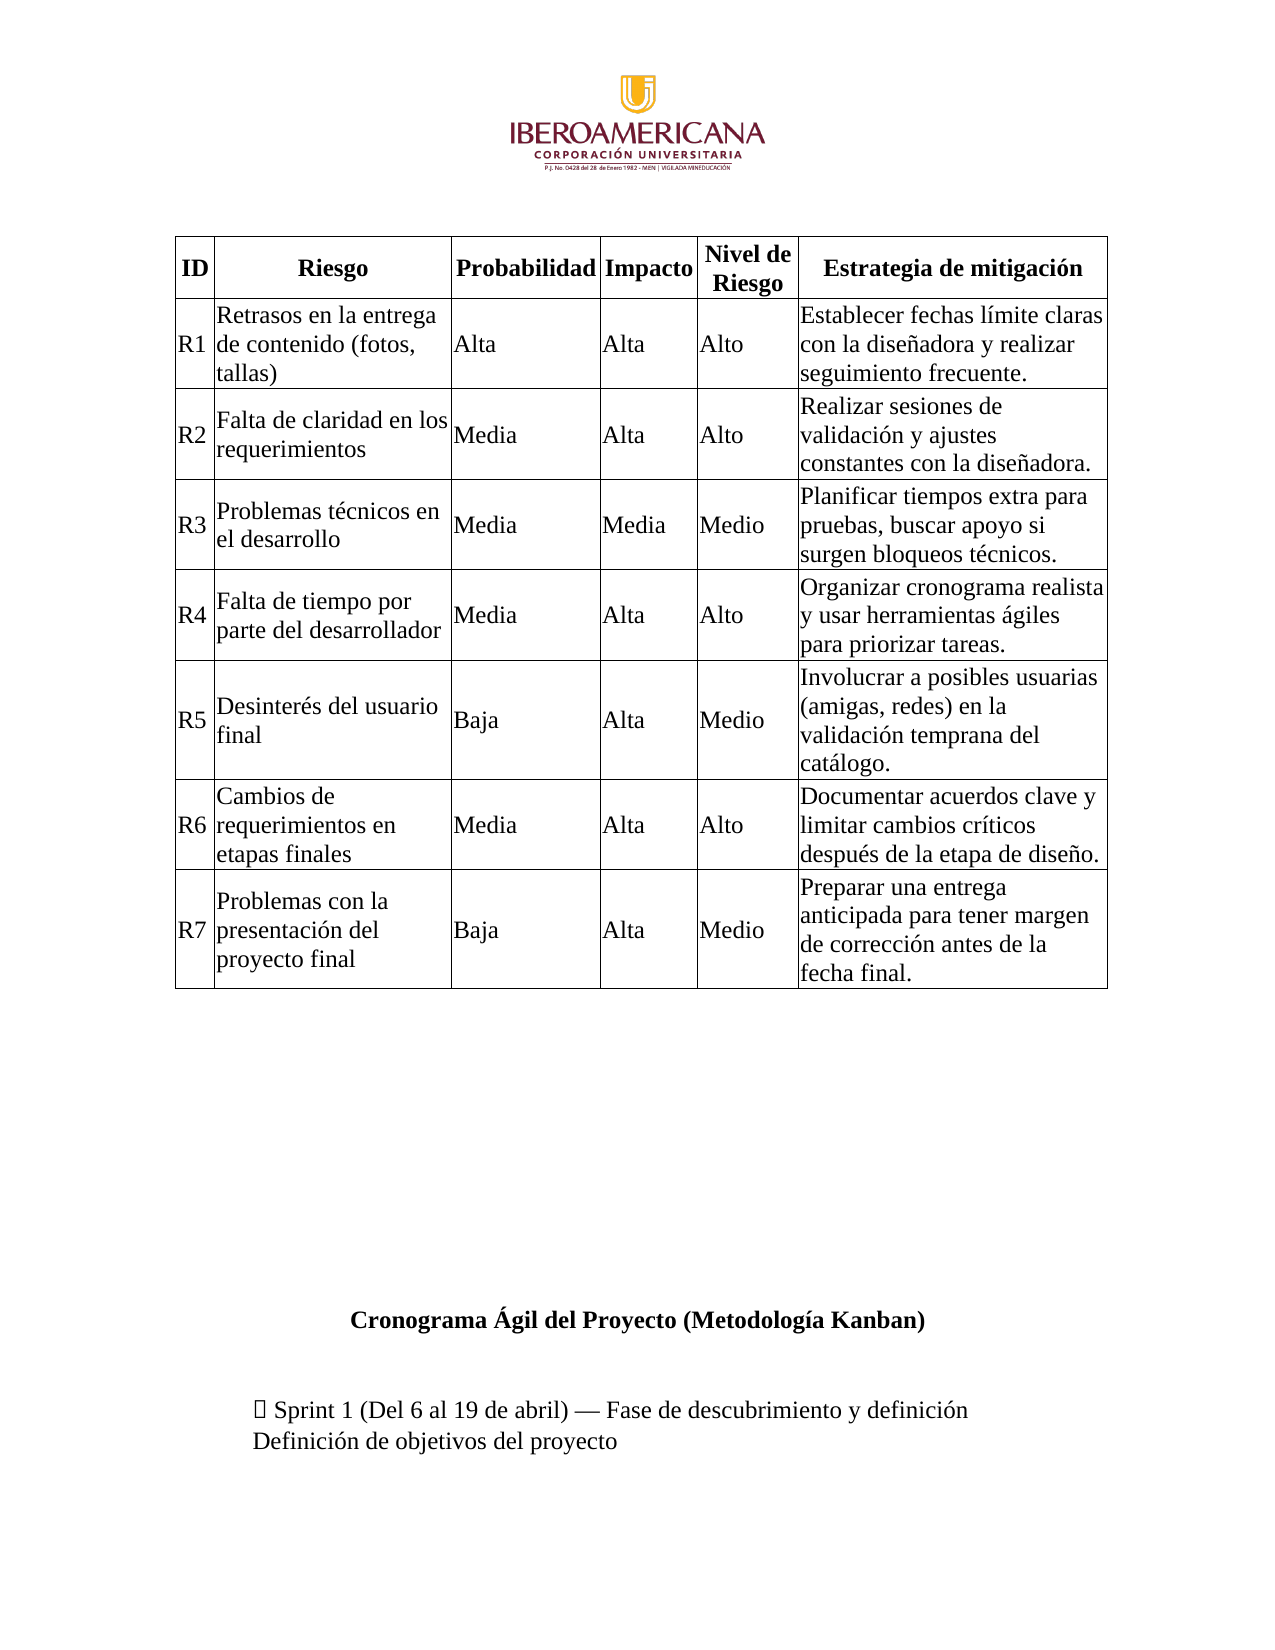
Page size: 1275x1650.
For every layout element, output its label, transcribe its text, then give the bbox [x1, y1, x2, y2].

table_cell Baja [452, 870, 600, 988]
table_header Riesgo [215, 237, 451, 298]
table_cell Medio [698, 480, 798, 569]
table_header Impacto [601, 237, 697, 298]
table_cell Media [452, 570, 600, 659]
table_cell Alta [452, 299, 600, 388]
table_cell Baja [452, 661, 600, 779]
table_cell Involucrar a posibles usuarias (amigas, redes) en la validación temprana del catálogo. [799, 661, 1107, 779]
table_cell Alta [601, 780, 697, 869]
table_cell Media [452, 480, 600, 569]
table_cell Alto [698, 299, 798, 388]
table_cell Problemas técnicos en el desarrollo [215, 480, 451, 569]
table_cell Medio [698, 661, 798, 779]
table_cell Realizar sesiones de validación y ajustes constantes con la diseñadora. [799, 389, 1107, 479]
table_cell Preparar una entrega anticipada para tener margen de corrección antes de la fecha final. [799, 870, 1107, 988]
table_cell Falta de claridad en los requerimientos [215, 389, 451, 479]
table_cell Media [601, 480, 697, 569]
text Cronograma Ágil del Proyecto (Metodología Kanban) [177, 1306, 1098, 1334]
table_cell Media [452, 780, 600, 869]
table_cell Media [452, 389, 600, 479]
table_cell Medio [698, 870, 798, 988]
table_cell Falta de tiempo por parte del desarrollador [215, 570, 451, 659]
table_cell Alto [698, 780, 798, 869]
table_cell R6 [176, 780, 214, 869]
table_cell R3 [176, 480, 214, 569]
table_cell R7 [176, 870, 214, 988]
table_cell Alta [601, 570, 697, 659]
table_cell Alta [601, 389, 697, 479]
table_cell Retrasos en la entrega de contenido (fotos, tallas) [215, 299, 451, 388]
table_cell Alta [601, 870, 697, 988]
table_cell Cambios de requerimientos en etapas finales [215, 780, 451, 869]
text Definición de objetivos del proyecto [177, 1426, 1098, 1455]
table_cell Alta [601, 299, 697, 388]
table_cell R5 [176, 661, 214, 779]
table_cell Organizar cronograma realista y usar herramientas ágiles para priorizar tareas. [799, 570, 1107, 659]
table_cell Alto [698, 389, 798, 479]
table_cell R1 [176, 299, 214, 388]
table_cell Problemas con la presentación del proyecto final [215, 870, 451, 988]
table_header Nivel de Riesgo [698, 237, 798, 298]
table_cell Documentar acuerdos clave y limitar cambios críticos después de la etapa de diseño. [799, 780, 1107, 869]
table_cell Establecer fechas límite claras con la diseñadora y realizar seguimiento frecuente. [799, 299, 1107, 388]
table_header Estrategia de mitigación [799, 237, 1107, 298]
table_cell Desinterés del usuario final [215, 661, 451, 779]
table_cell R4 [176, 570, 214, 659]
table_cell Alto [698, 570, 798, 659]
picture [508, 73, 767, 174]
table_header Probabilidad [452, 237, 600, 298]
table_cell Planificar tiempos extra para pruebas, buscar apoyo si surgen bloqueos técnicos. [799, 480, 1107, 569]
text 📆 Sprint 1 (Del 6 al 19 de abril) — Fase de descubrimiento y definición [177, 1392, 1098, 1426]
table_cell R2 [176, 389, 214, 479]
table_cell Alta [601, 661, 697, 779]
table_header ID [176, 237, 214, 298]
